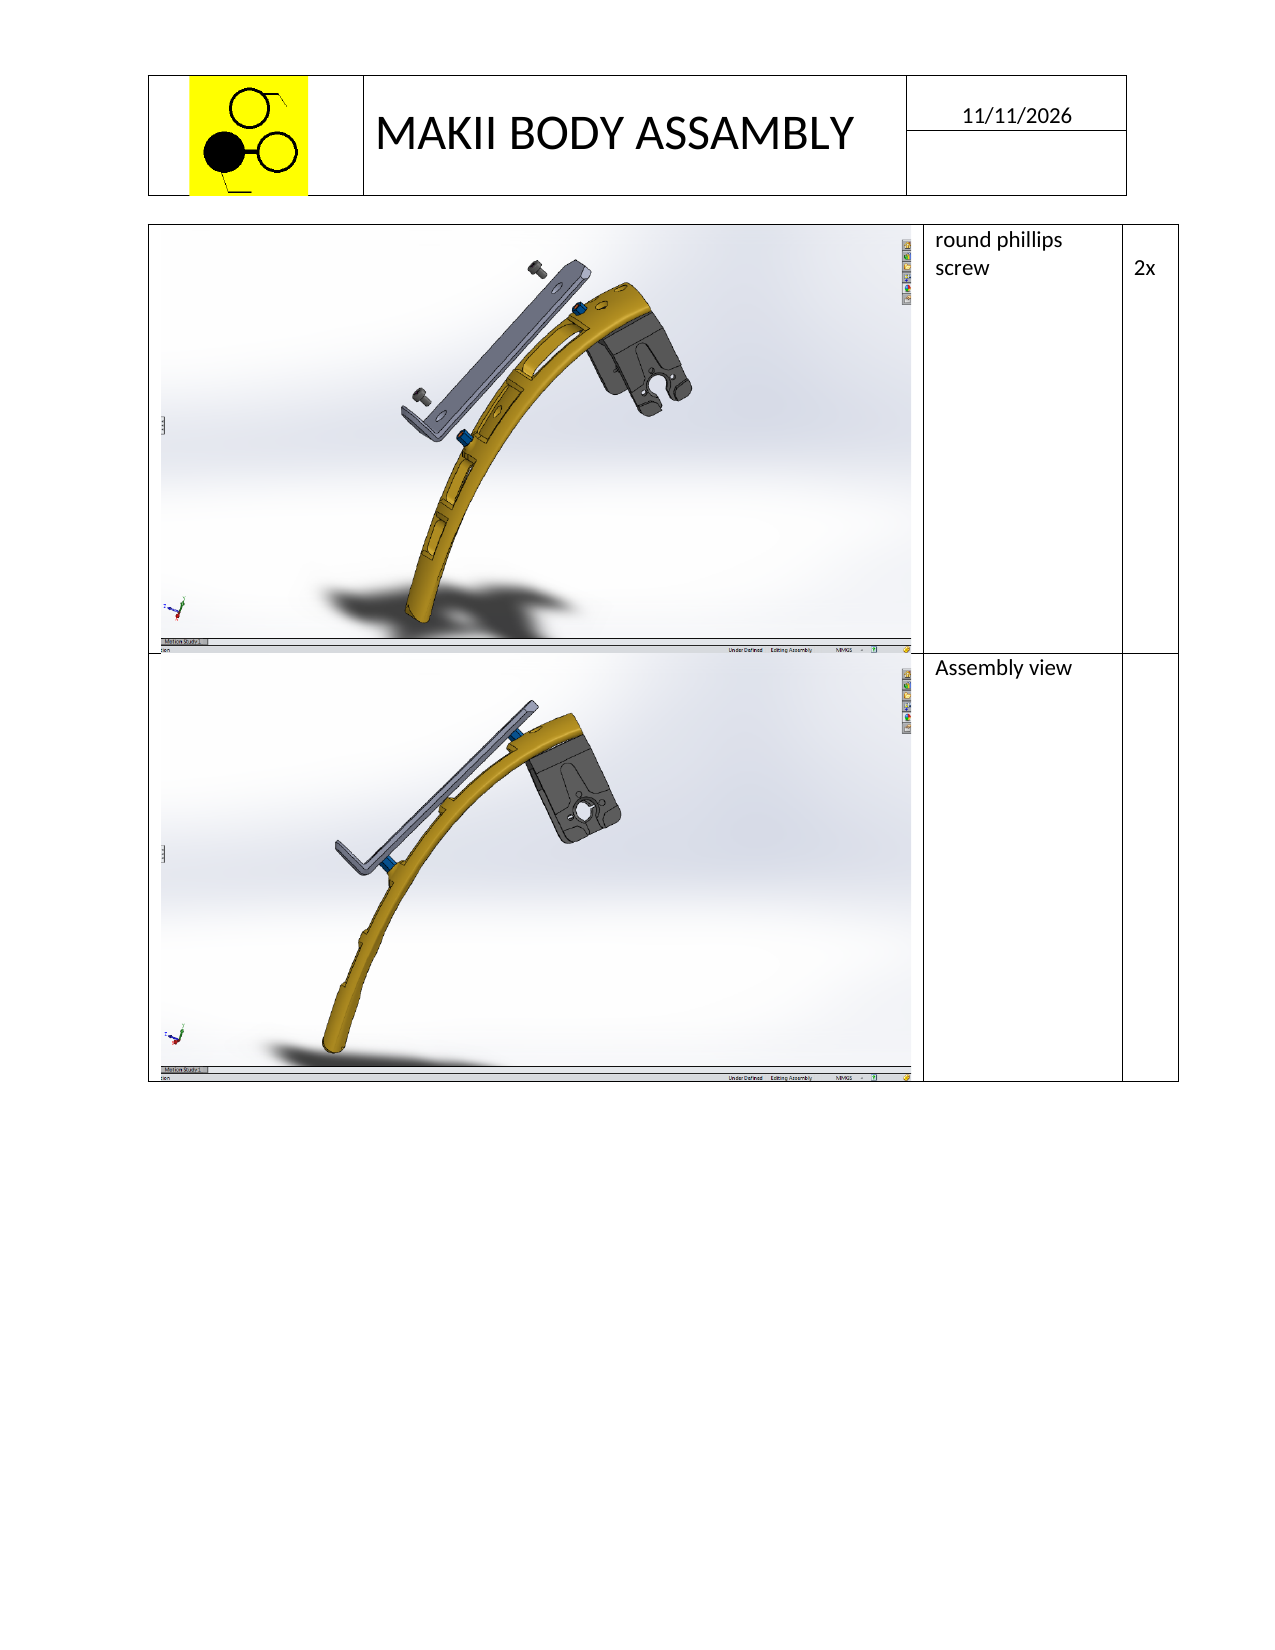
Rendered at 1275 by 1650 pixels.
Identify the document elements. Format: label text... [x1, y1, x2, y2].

table_cell [149, 654, 161, 1081]
table_cell round phillips screw [924, 225, 1122, 652]
table_cell [912, 225, 923, 652]
table_cell [149, 225, 161, 652]
table_cell Assembly view [924, 654, 1122, 1081]
table_cell [912, 654, 923, 1081]
table_cell [1123, 654, 1178, 1081]
picture [189, 76, 309, 196]
table_cell 2x [1123, 225, 1178, 652]
picture [161, 225, 912, 1081]
